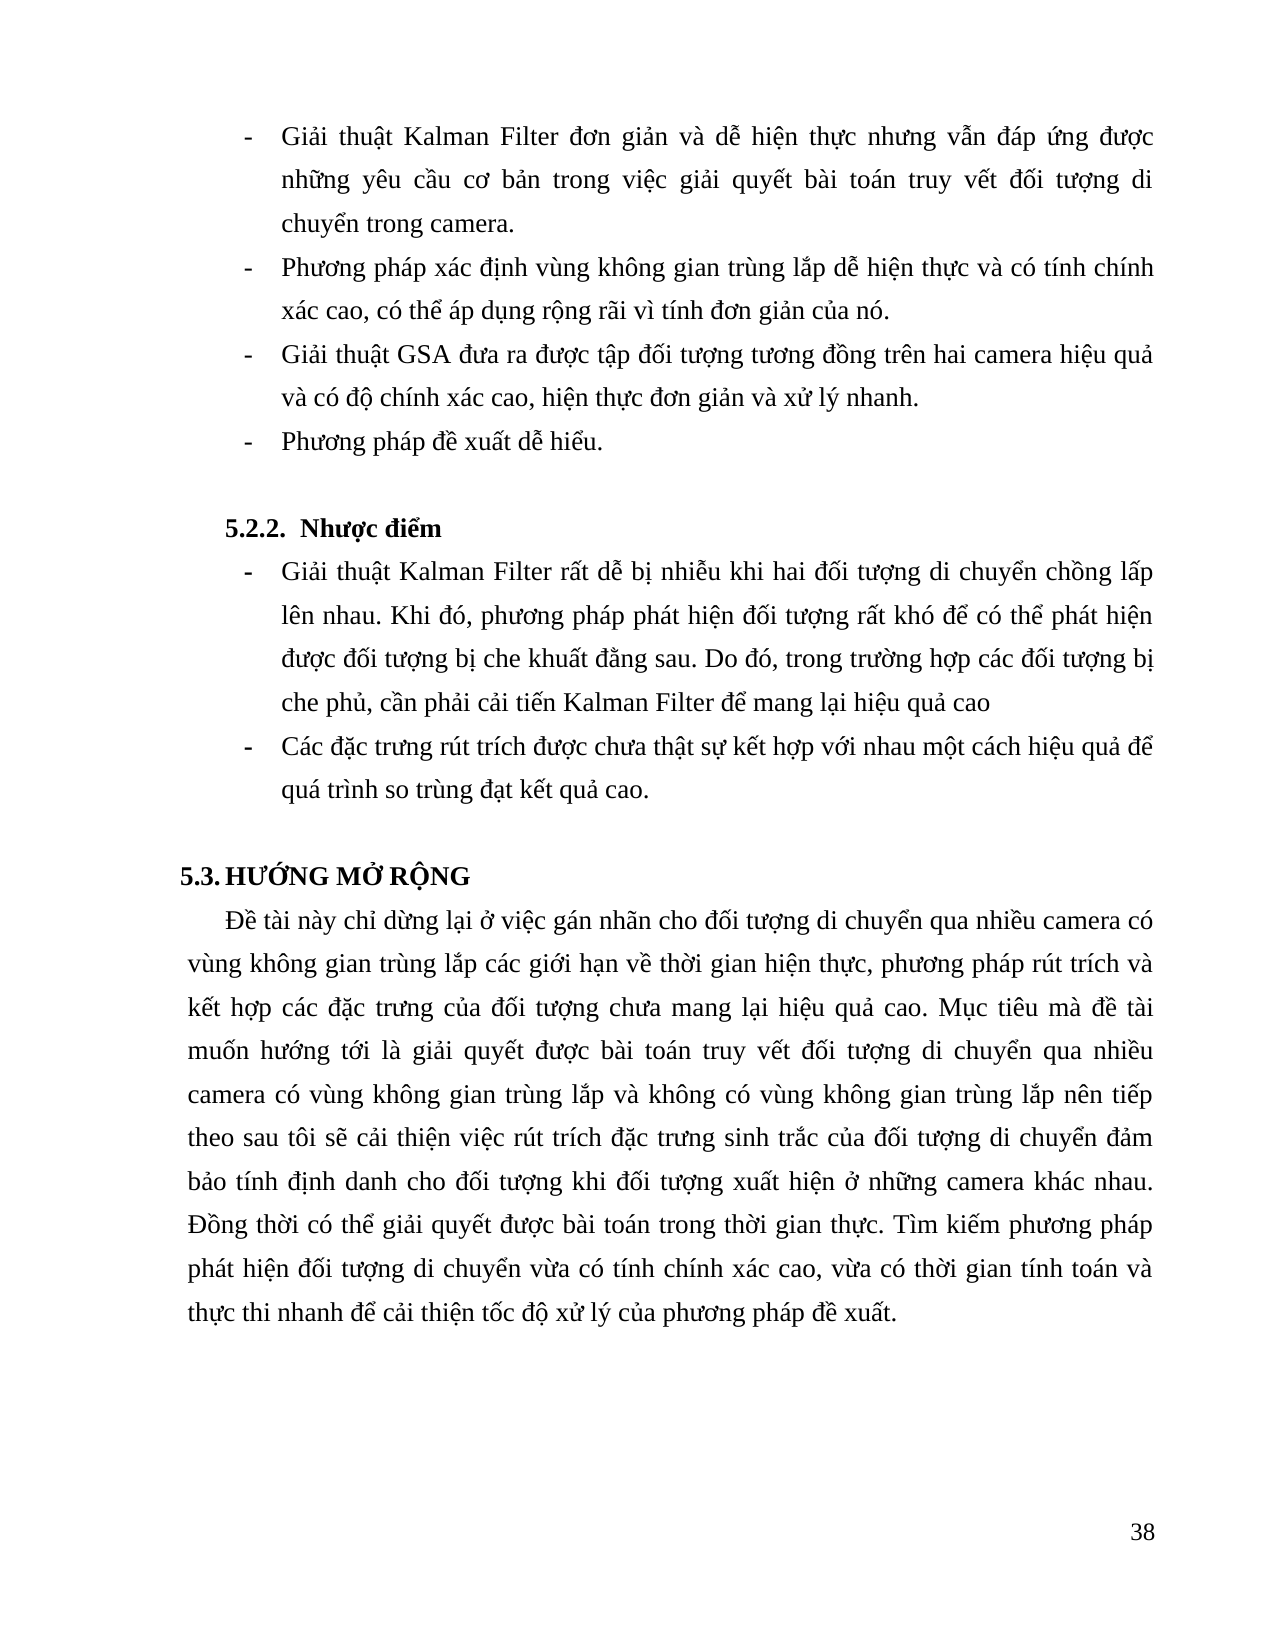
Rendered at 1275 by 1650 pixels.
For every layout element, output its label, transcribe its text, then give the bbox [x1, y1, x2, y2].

list Giải thuật Kalman Filter đơn giản và dễ hiện thực nhưng vẫn đáp ứng được những yêu cầu cơ bản trong việc giải quyết bài toán truy vết đối tượng di chuyển trong camera. [244, 120, 1155, 238]
list Phương pháp đề xuất dễ hiểu. [244, 425, 1155, 456]
list Các đặc trưng rút trích được chưa thật sự kết hợp với nhau một cách hiệu quả để quá trình so trùng đạt kết quả cao. [244, 729, 1155, 804]
list Phương pháp xác định vùng không gian trùng lắp dễ hiện thực và có tính chính xác cao, có thể áp dụng rộng rãi vì tính đơn giản của nó. [244, 251, 1155, 325]
list Đề tài này chỉ dừng lại ở việc gán nhãn cho đối tượng di chuyển qua nhiều camera có vùng không gian trùng lắp các giới hạn về thời gian hiện thực, phương pháp rút trích và kết hợp các đặc trưng của đối tượng chưa mang lại hiệu quả cao. Mục tiêu mà đề tài muốn hướng tới là giải quyết được bài toán truy vết đối tượng di chuyển qua nhiều camera có vùng không gian trùng lắp và không có vùng không gian trùng lắp nên tiếp theo sau tôi sẽ cải thiện việc rút trích đặc trưng sinh trắc của đối tượng di chuyển đảm bảo tính định danh cho đối tượng khi đối tượng xuất hiện ở những camera khác nhau. Đồng thời có thể giải quyết được bài toán trong thời gian thực. Tìm kiếm phương pháp phát hiện đối tượng di chuyển vừa có tính chính xác cao, vừa có thời gian tính toán và thực thi nhanh để cải thiện tốc độ xử lý của phương pháp đề xuất. [187, 904, 1155, 1327]
list HƯỚNG MỞ RỘNG [180, 860, 1155, 891]
list Giải thuật Kalman Filter rất dễ bị nhiễu khi hai đối tượng di chuyển chồng lấp lên nhau. Khi đó, phương pháp phát hiện đối tượng rất khó để có thể phát hiện được đối tượng bị che khuất đằng sau. Do đó, trong trường hợp các đối tượng bị che phủ, cần phải cải tiến Kalman Filter để mang lại hiệu quả cao [244, 555, 1155, 717]
list Nhược điểm [225, 512, 1155, 543]
list Giải thuật GSA đưa ra được tập đối tượng tương đồng trên hai camera hiệu quả và có độ chính xác cao, hiện thực đơn giản và xử lý nhanh. [244, 338, 1155, 412]
